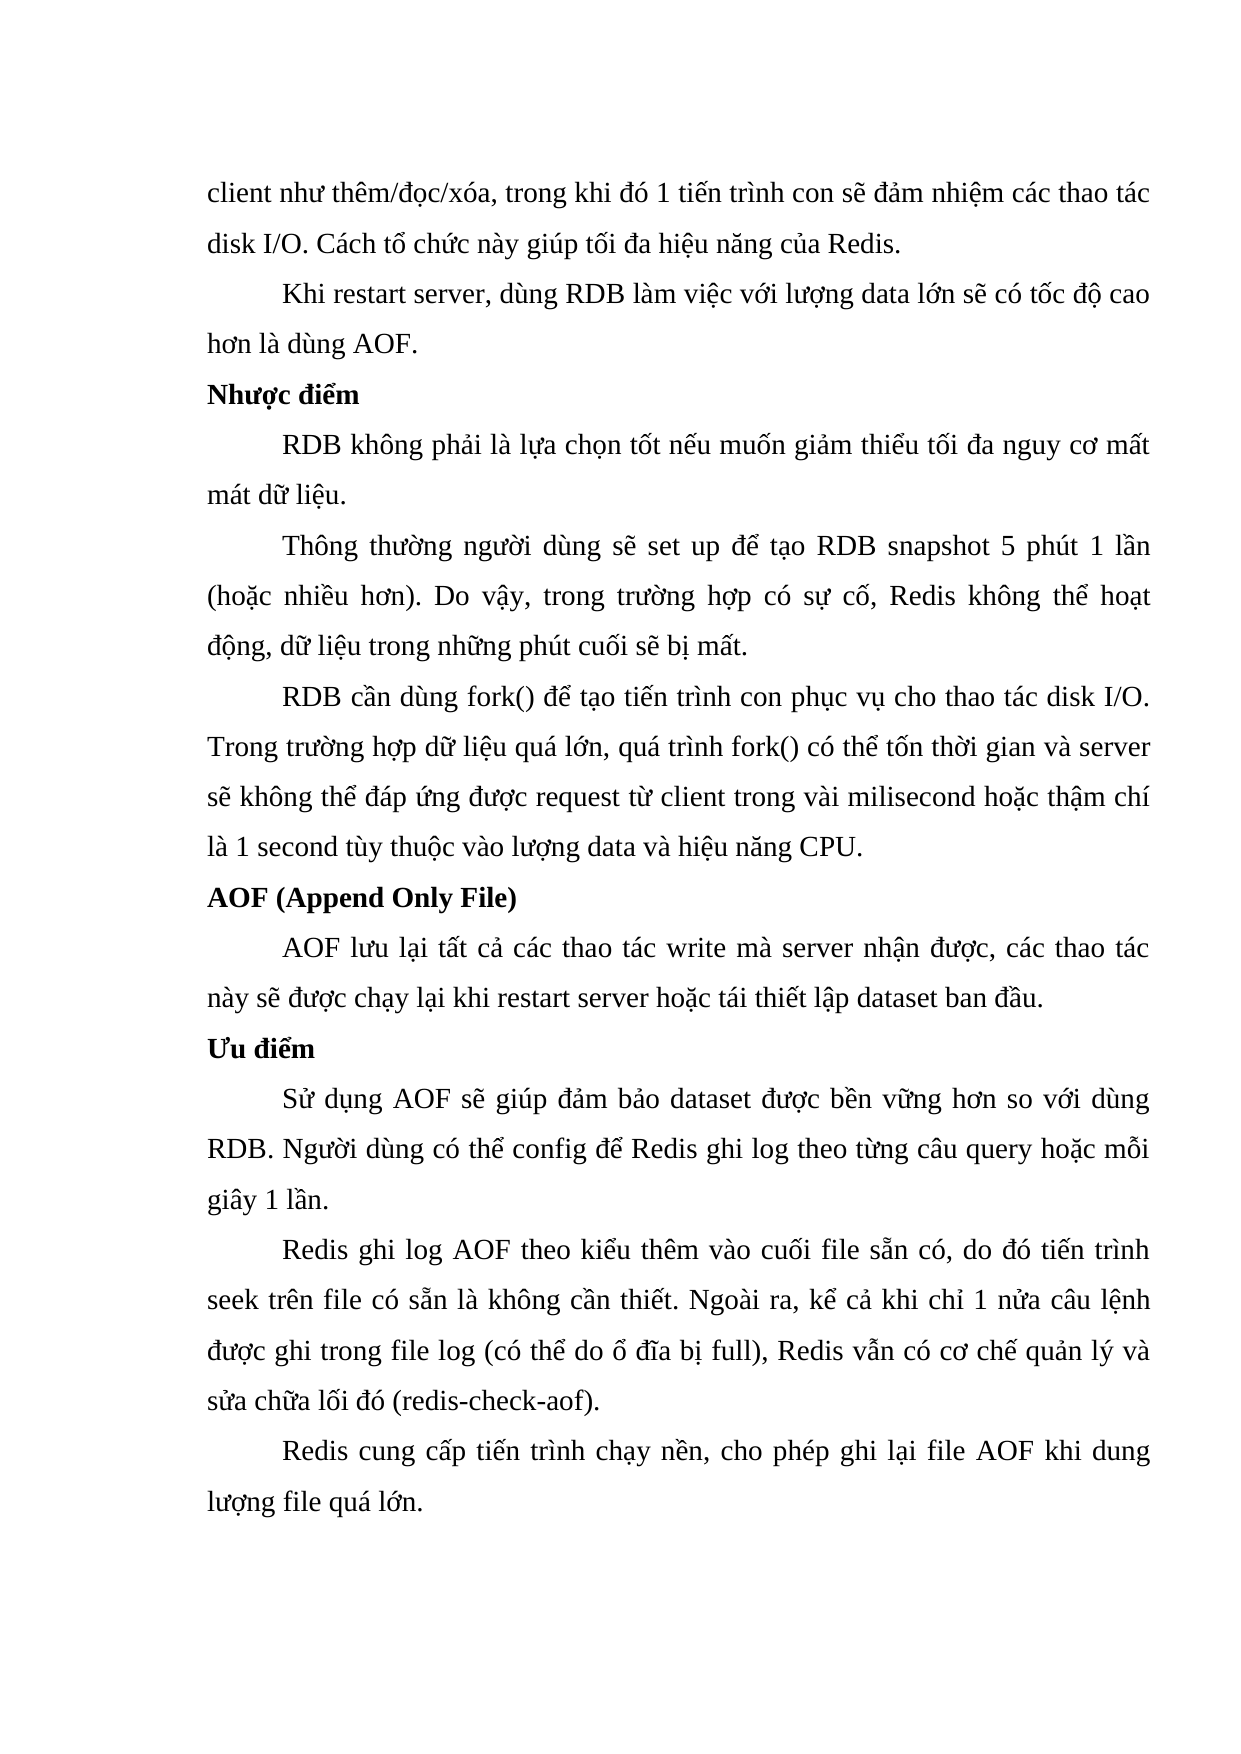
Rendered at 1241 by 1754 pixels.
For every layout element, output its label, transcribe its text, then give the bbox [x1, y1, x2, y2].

text Khi restart server, dùng RDB làm việc với lượng data lớn sẽ có tốc độ cao hơn là dùng AOF. [207, 276, 1152, 360]
text Redis cung cấp tiến trình chạy nền, cho phép ghi lại file AOF khi dung lượng file quá lớn. [207, 1433, 1152, 1517]
text Nhược điểm [207, 377, 1152, 410]
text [207, 176, 1152, 259]
text AOF (Append Only File) [207, 880, 1152, 913]
text Sử dụng AOF sẽ giúp đảm bảo dataset được bền vững hơn so với dùng RDB. Người dùng có thể config để Redis ghi log theo từng câu query hoặc mỗi giây 1 lần. [207, 1081, 1152, 1215]
text RDB cần dùng fork() để tạo tiến trình con phục vụ cho thao tác disk I/O. Trong trường hợp dữ liệu quá lớn, quá trình fork() có thể tốn thời gian và server sẽ không thể đáp ứng được request từ client trong vài milisecond hoặc thậm chí là 1 second tùy thuộc vào lượng data và hiệu năng CPU. [207, 679, 1152, 863]
text Ưu điểm [207, 1031, 1152, 1064]
text RDB không phải là lựa chọn tốt nếu muốn giảm thiểu tối đa nguy cơ mất mát dữ liệu. [207, 427, 1152, 511]
text AOF lưu lại tất cả các thao tác write mà server nhận được, các thao tác này sẽ được chạy lại khi restart server hoặc tái thiết lập dataset ban đầu. [207, 930, 1152, 1014]
text Thông thường người dùng sẽ set up để tạo RDB snapshot 5 phút 1 lần (hoặc nhiều hơn). Do vậy, trong trường hợp có sự cố, Redis không thể hoạt động, dữ liệu trong những phút cuối sẽ bị mất. [207, 528, 1152, 662]
text Redis ghi log AOF theo kiểu thêm vào cuối file sẵn có, do đó tiến trình seek trên file có sẵn là không cần thiết. Ngoài ra, kể cả khi chỉ 1 nửa câu lệnh được ghi trong file log (có thể do ổ đĩa bị full), Redis vẫn có cơ chế quản lý và sửa chữa lối đó (redis-check-aof). [207, 1232, 1152, 1417]
